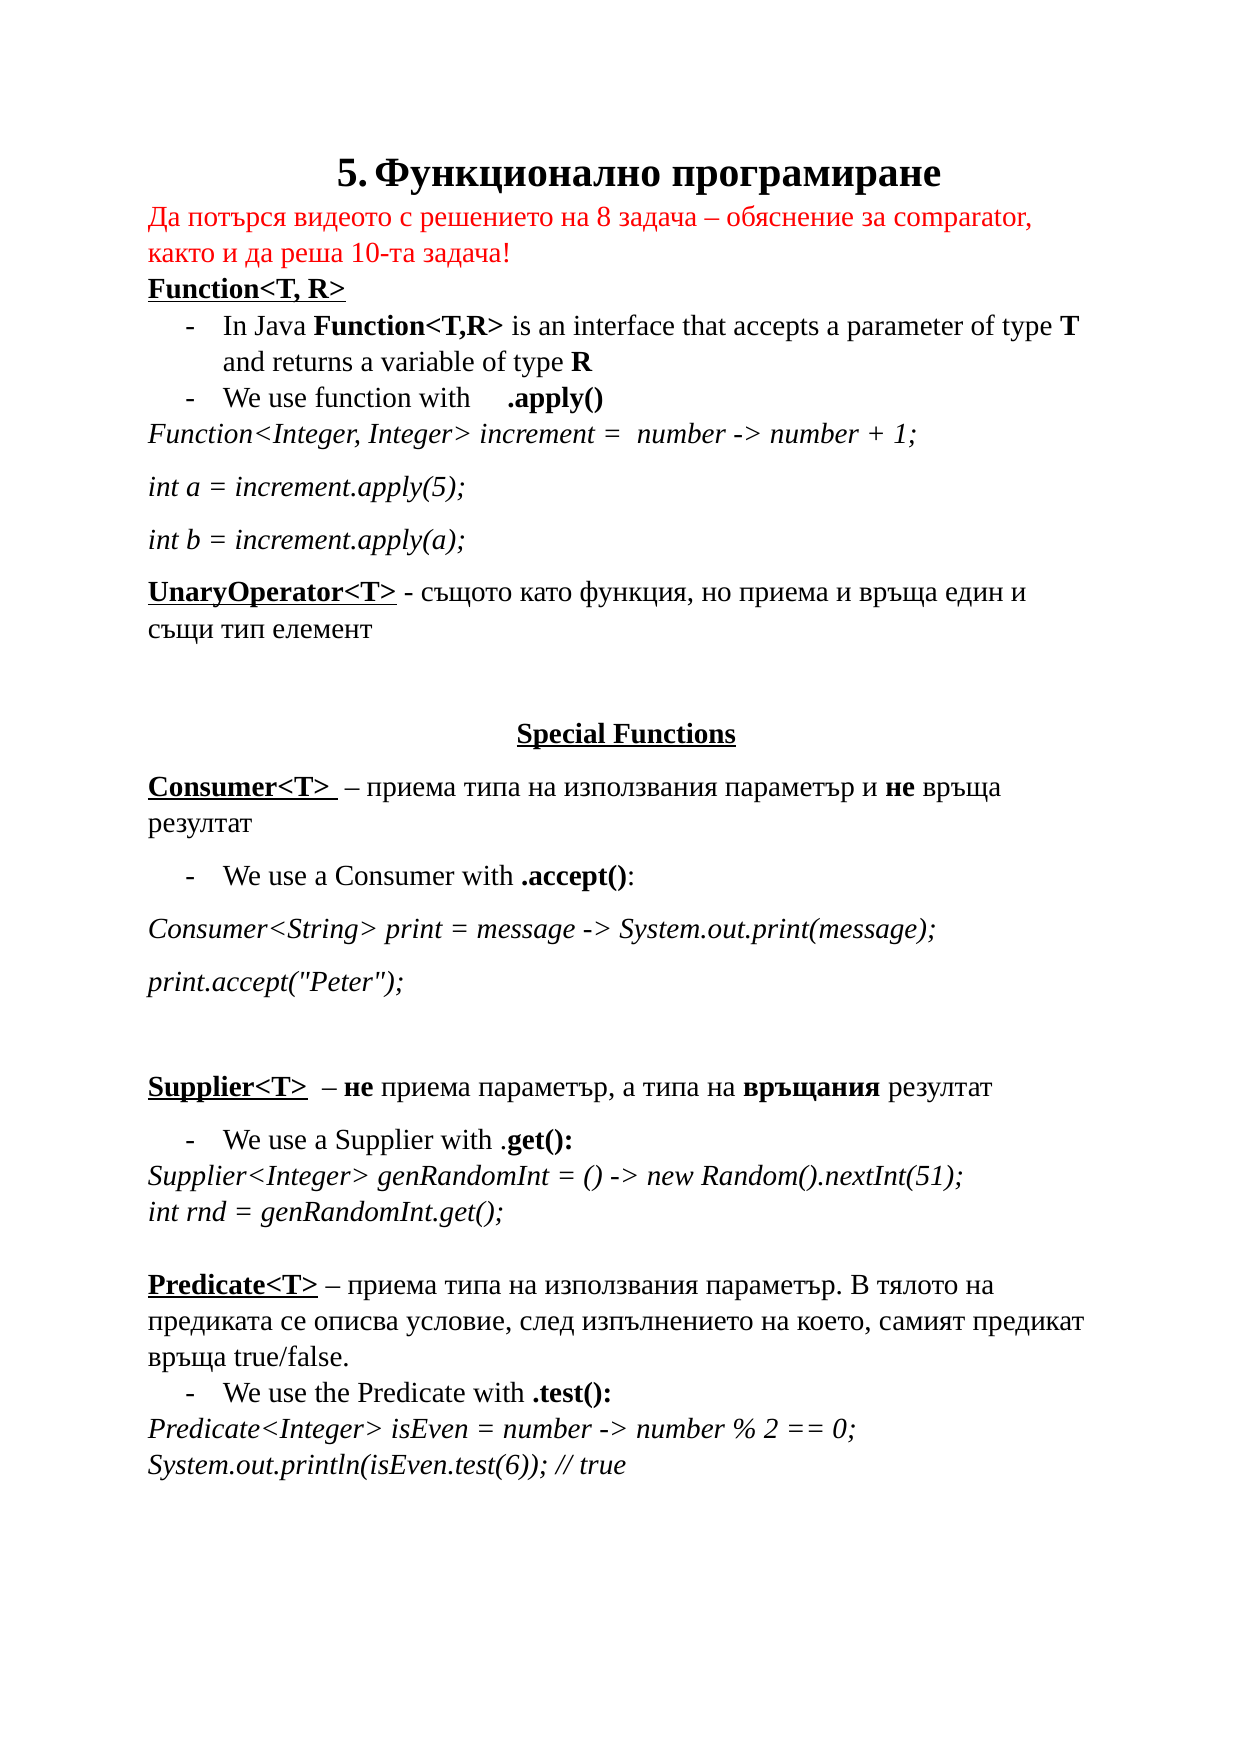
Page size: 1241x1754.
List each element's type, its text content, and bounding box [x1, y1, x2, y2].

list We use function with .apply() [185, 380, 1093, 413]
text Predicate<Integer> isEven = number -> number % 2 == 0; [148, 1411, 1093, 1445]
list We use a Supplier with .get(): [185, 1122, 1093, 1156]
text Predicate<T> – приема типа на използвания параметър. В тялото на предиката се описва условие, след изпълнението на което, самият предикат връща true/false. [148, 1267, 1093, 1373]
list Функционално програмиране [185, 148, 1093, 196]
list We use the Predicate with .test(): [185, 1375, 1093, 1409]
text int rnd = genRandomInt.get(); [148, 1194, 1093, 1228]
text Special Functions [443, 716, 1093, 750]
list We use a Consumer with .accept(): [185, 858, 1093, 892]
text Consumer<String> print = message -> System.out.print(message); [148, 911, 1093, 944]
text Consumer<T> – приема типа на използвания параметър и не връща резултат [148, 769, 1093, 839]
text Supplier<T> – не приема параметър, а типа на връщания резултат [148, 1069, 1093, 1103]
list In Java Function<T,R> is an interface that accepts a parameter of type T and returns a variable of type R [185, 308, 1093, 377]
text Function<T, R> [148, 272, 1093, 305]
text print.accept("Peter"); [148, 964, 1093, 997]
text int a = increment.apply(5); [148, 469, 1093, 502]
text UnaryOperator<T> - същото като функция, но приема и връща един и същи тип елемент [148, 574, 1093, 644]
text Да потърся видеото с решението на 8 задача – обяснение за comparator, както и да реша 10-та задача! [148, 199, 1093, 269]
text Supplier<Integer> genRandomInt = () -> new Random().nextInt(51); [148, 1158, 1093, 1192]
text Function<Integer, Integer> increment = number -> number + 1; [148, 416, 1093, 450]
text System.out.println(isEven.test(6)); // true [148, 1447, 1093, 1481]
text int b = increment.apply(a); [148, 522, 1093, 555]
